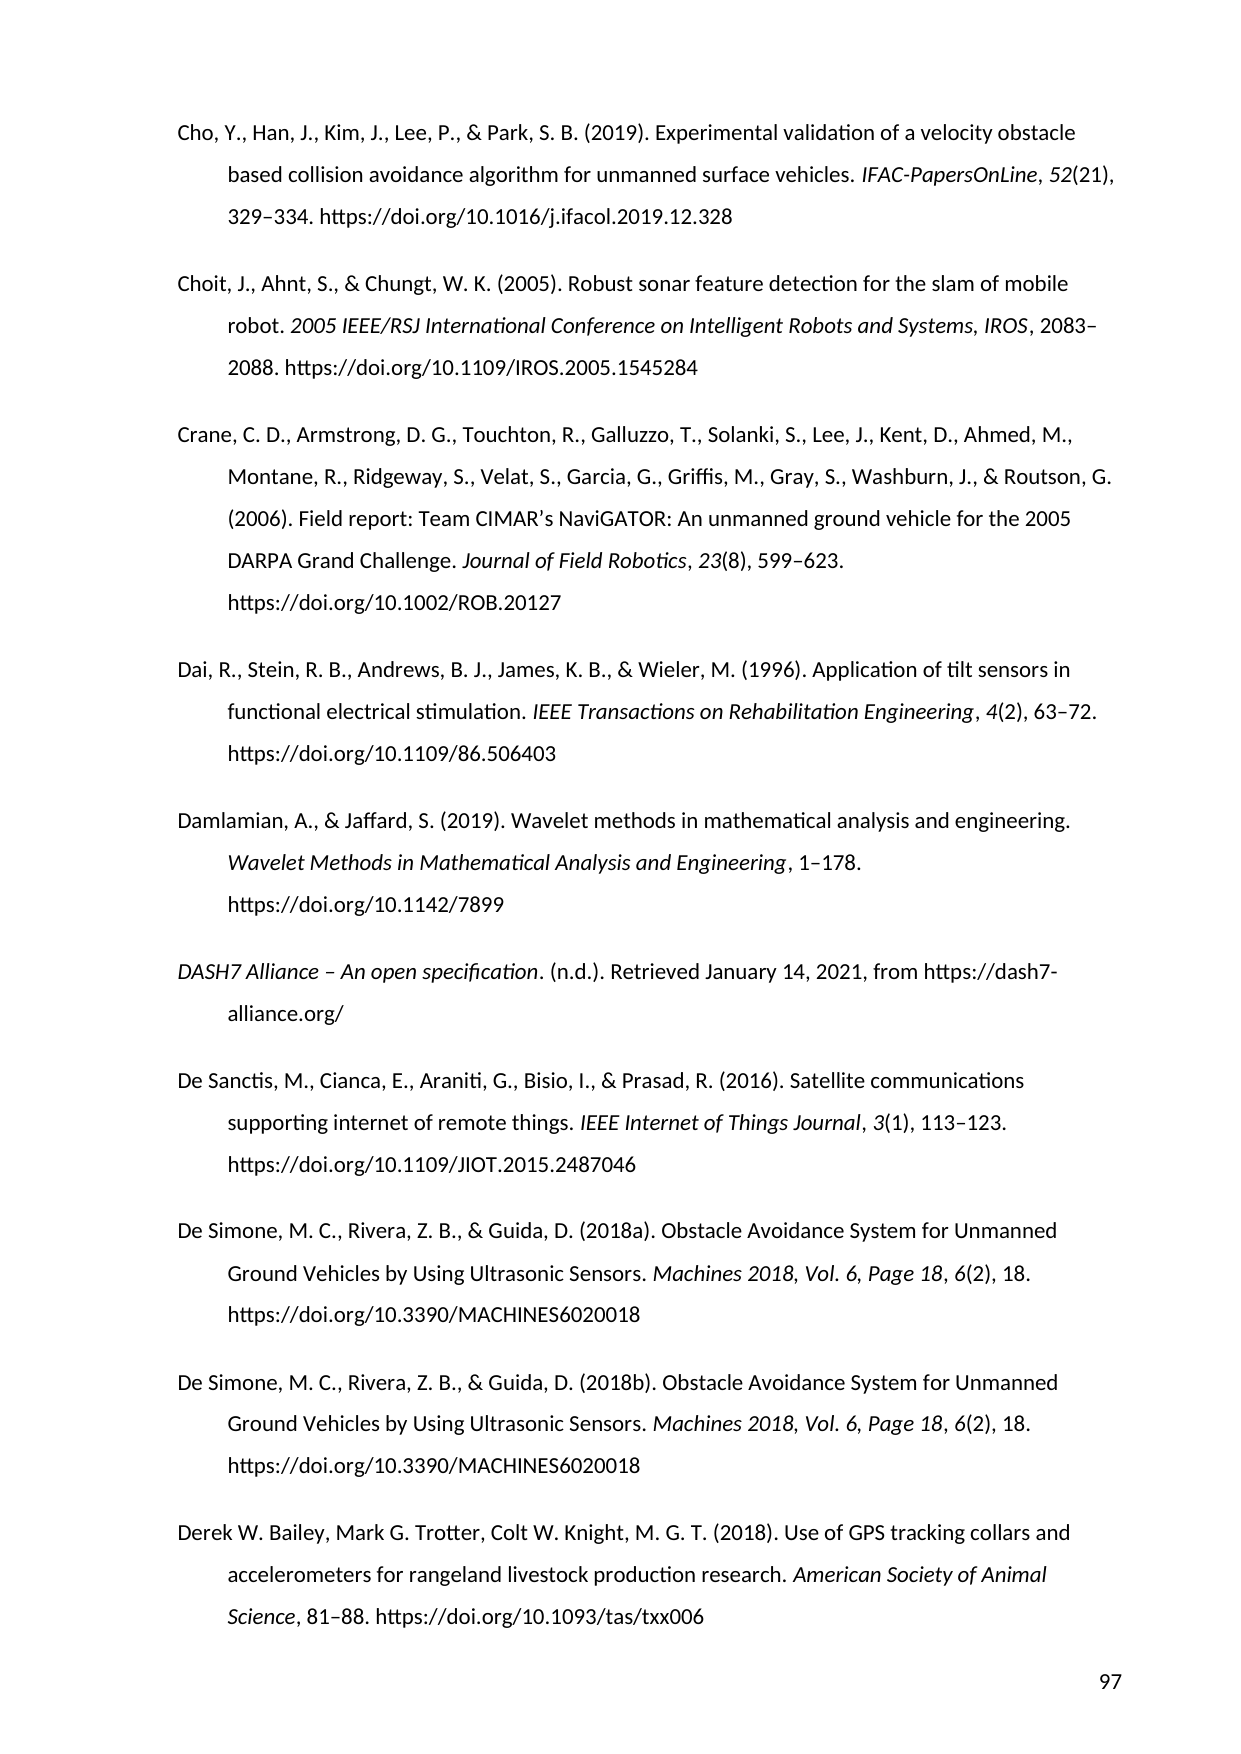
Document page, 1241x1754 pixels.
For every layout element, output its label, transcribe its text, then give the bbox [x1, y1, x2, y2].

text DASH7 Alliance – An open specification. (n.d.). Retrieved January 14, 2021, from https://dash7-alliance.org/ [177, 957, 1122, 1027]
text Derek W. Bailey, Mark G. Trotter, Colt W. Knight, M. G. T. (2018). Use of GPS tracking collars and accelerometers for rangeland livestock production research. American Society of Animal Science, 81–88. https://doi.org/10.1093/tas/txx006 [177, 1518, 1122, 1631]
text Damlamian, A., & Jaffard, S. (2019). Wavelet methods in mathematical analysis and engineering. Wavelet Methods in Mathematical Analysis and Engineering, 1–178. https://doi.org/10.1142/7899 [177, 806, 1122, 918]
text Dai, R., Stein, R. B., Andrews, B. J., James, K. B., & Wieler, M. (1996). Application of tilt sensors in functional electrical stimulation. IEEE Transactions on Rehabilitation Engineering, 4(2), 63–72. https://doi.org/10.1109/86.506403 [177, 655, 1122, 767]
text Cho, Y., Han, J., Kim, J., Lee, P., & Park, S. B. (2019). Experimental validation of a velocity obstacle based collision avoidance algorithm for unmanned surface vehicles. IFAC-PapersOnLine, 52(21), 329–334. https://doi.org/10.1016/j.ifacol.2019.12.328 [177, 118, 1122, 230]
text De Simone, M. C., Rivera, Z. B., & Guida, D. (2018a). Obstacle Avoidance System for Unmanned Ground Vehicles by Using Ultrasonic Sensors. Machines 2018, Vol. 6, Page 18, 6(2), 18. https://doi.org/10.3390/MACHINES6020018 [177, 1217, 1122, 1329]
text De Sanctis, M., Cianca, E., Araniti, G., Bisio, I., & Prasad, R. (2016). Satellite communications supporting internet of remote things. IEEE Internet of Things Journal, 3(1), 113–123. https://doi.org/10.1109/JIOT.2015.2487046 [177, 1066, 1122, 1178]
text Crane, C. D., Armstrong, D. G., Touchton, R., Galluzzo, T., Solanki, S., Lee, J., Kent, D., Ahmed, M., Montane, R., Ridgeway, S., Velat, S., Garcia, G., Griffis, M., Gray, S., Washburn, J., & Routson, G. (2006). Field report: Team CIMAR’s NaviGATOR: An unmanned ground vehicle for the 2005 DARPA Grand Challenge. Journal of Field Robotics, 23(8), 599–623. https://doi.org/10.1002/ROB.20127 [177, 420, 1122, 616]
text Choit, J., Ahnt, S., & Chungt, W. K. (2005). Robust sonar feature detection for the slam of mobile robot. 2005 IEEE/RSJ International Conference on Intelligent Robots and Systems, IROS, 2083–2088. https://doi.org/10.1109/IROS.2005.1545284 [177, 269, 1122, 381]
text De Simone, M. C., Rivera, Z. B., & Guida, D. (2018b). Obstacle Avoidance System for Unmanned Ground Vehicles by Using Ultrasonic Sensors. Machines 2018, Vol. 6, Page 18, 6(2), 18. https://doi.org/10.3390/MACHINES6020018 [177, 1368, 1122, 1479]
